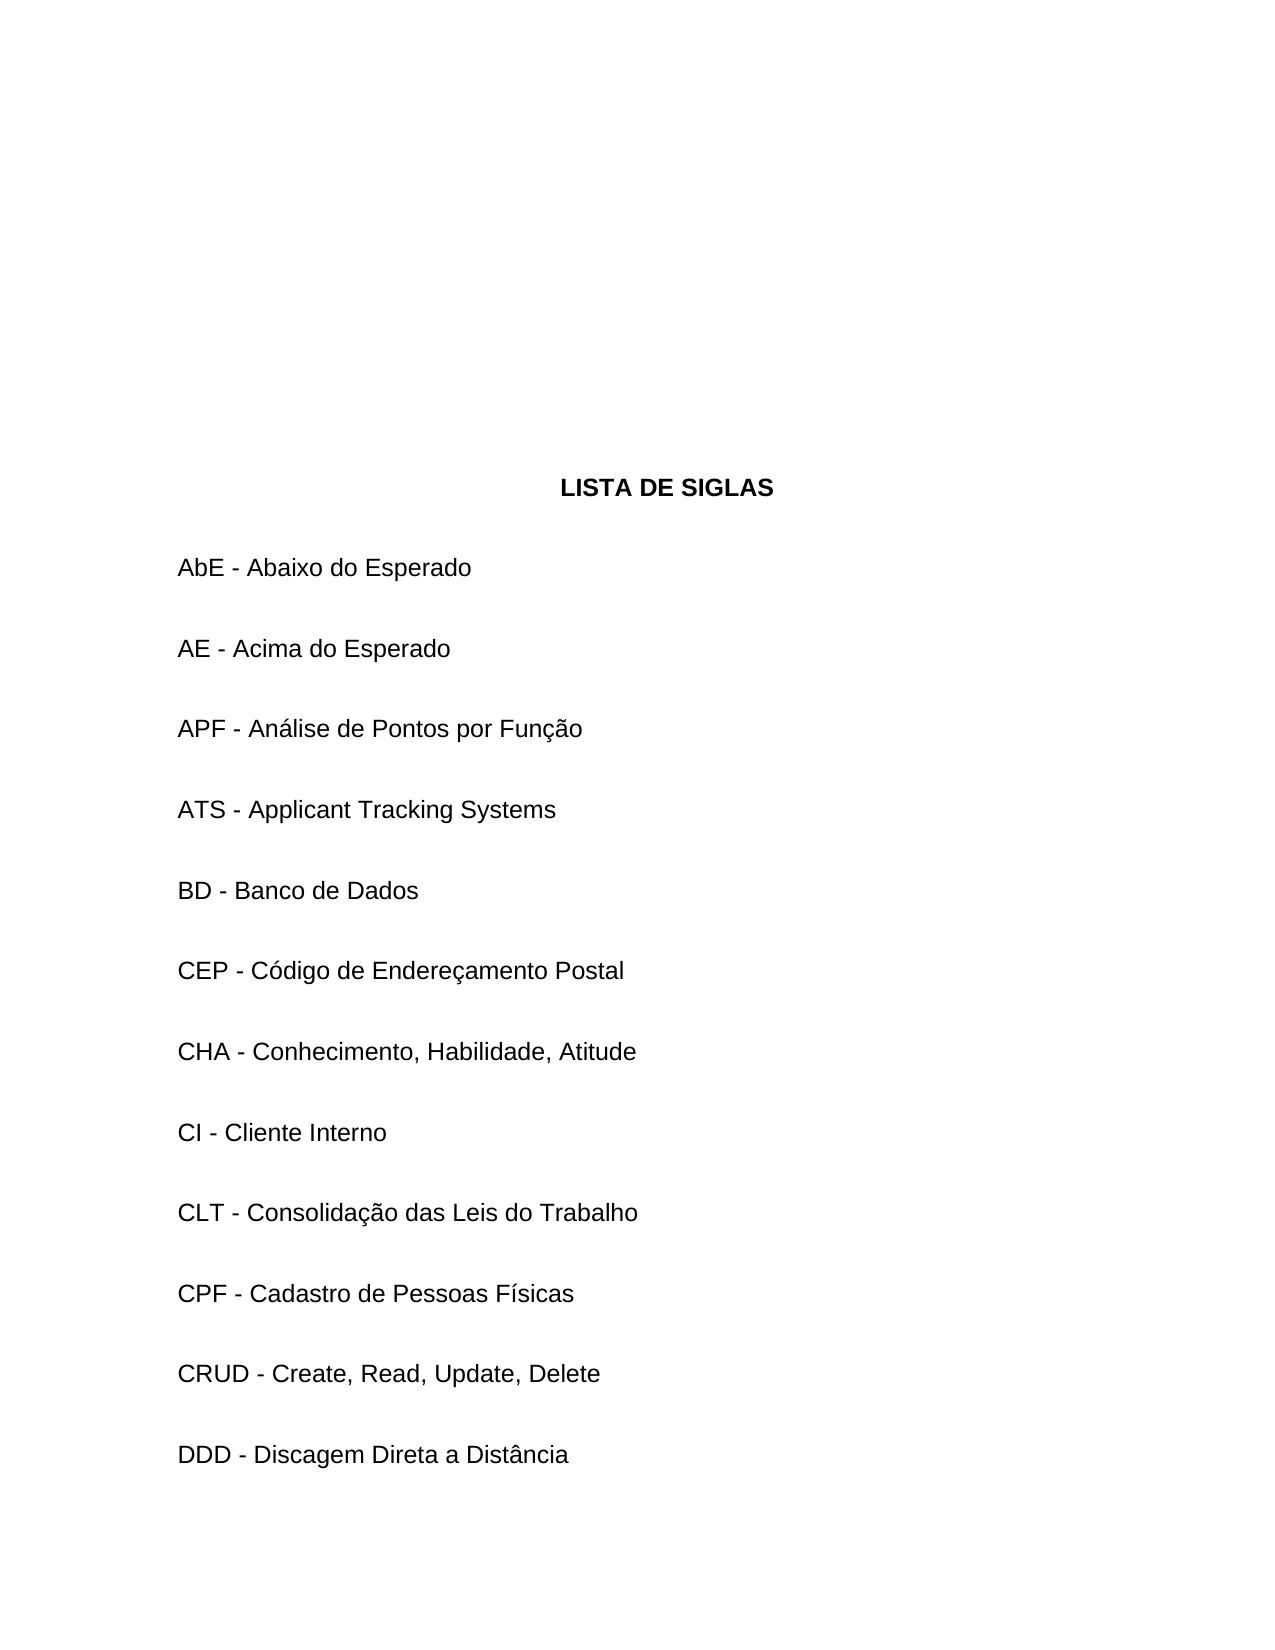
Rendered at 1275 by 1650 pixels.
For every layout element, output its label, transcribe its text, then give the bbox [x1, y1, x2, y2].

text CLT - Consolidação das Leis do Trabalho [177, 1198, 1157, 1227]
text AbE - Abaixo do Esperado [177, 553, 1157, 582]
text CHA - Conhecimento, Habilidade, Atitude [177, 1037, 1157, 1066]
text ATS - Applicant Tracking Systems [177, 795, 1157, 824]
text DDD - Discagem Direta a Distância [177, 1440, 1157, 1469]
text CRUD - Create, Read, Update, Delete [177, 1359, 1157, 1388]
text CI - Cliente Interno [177, 1117, 1157, 1146]
text AE - Acima do Esperado [177, 634, 1157, 662]
text LISTA DE SIGLAS [177, 472, 1157, 501]
text APF - Análise de Pontos por Função [177, 714, 1157, 743]
text BD - Banco de Dados [177, 876, 1157, 904]
text CEP - Código de Endereçamento Postal [177, 956, 1157, 985]
text CPF - Cadastro de Pessoas Físicas [177, 1279, 1157, 1307]
